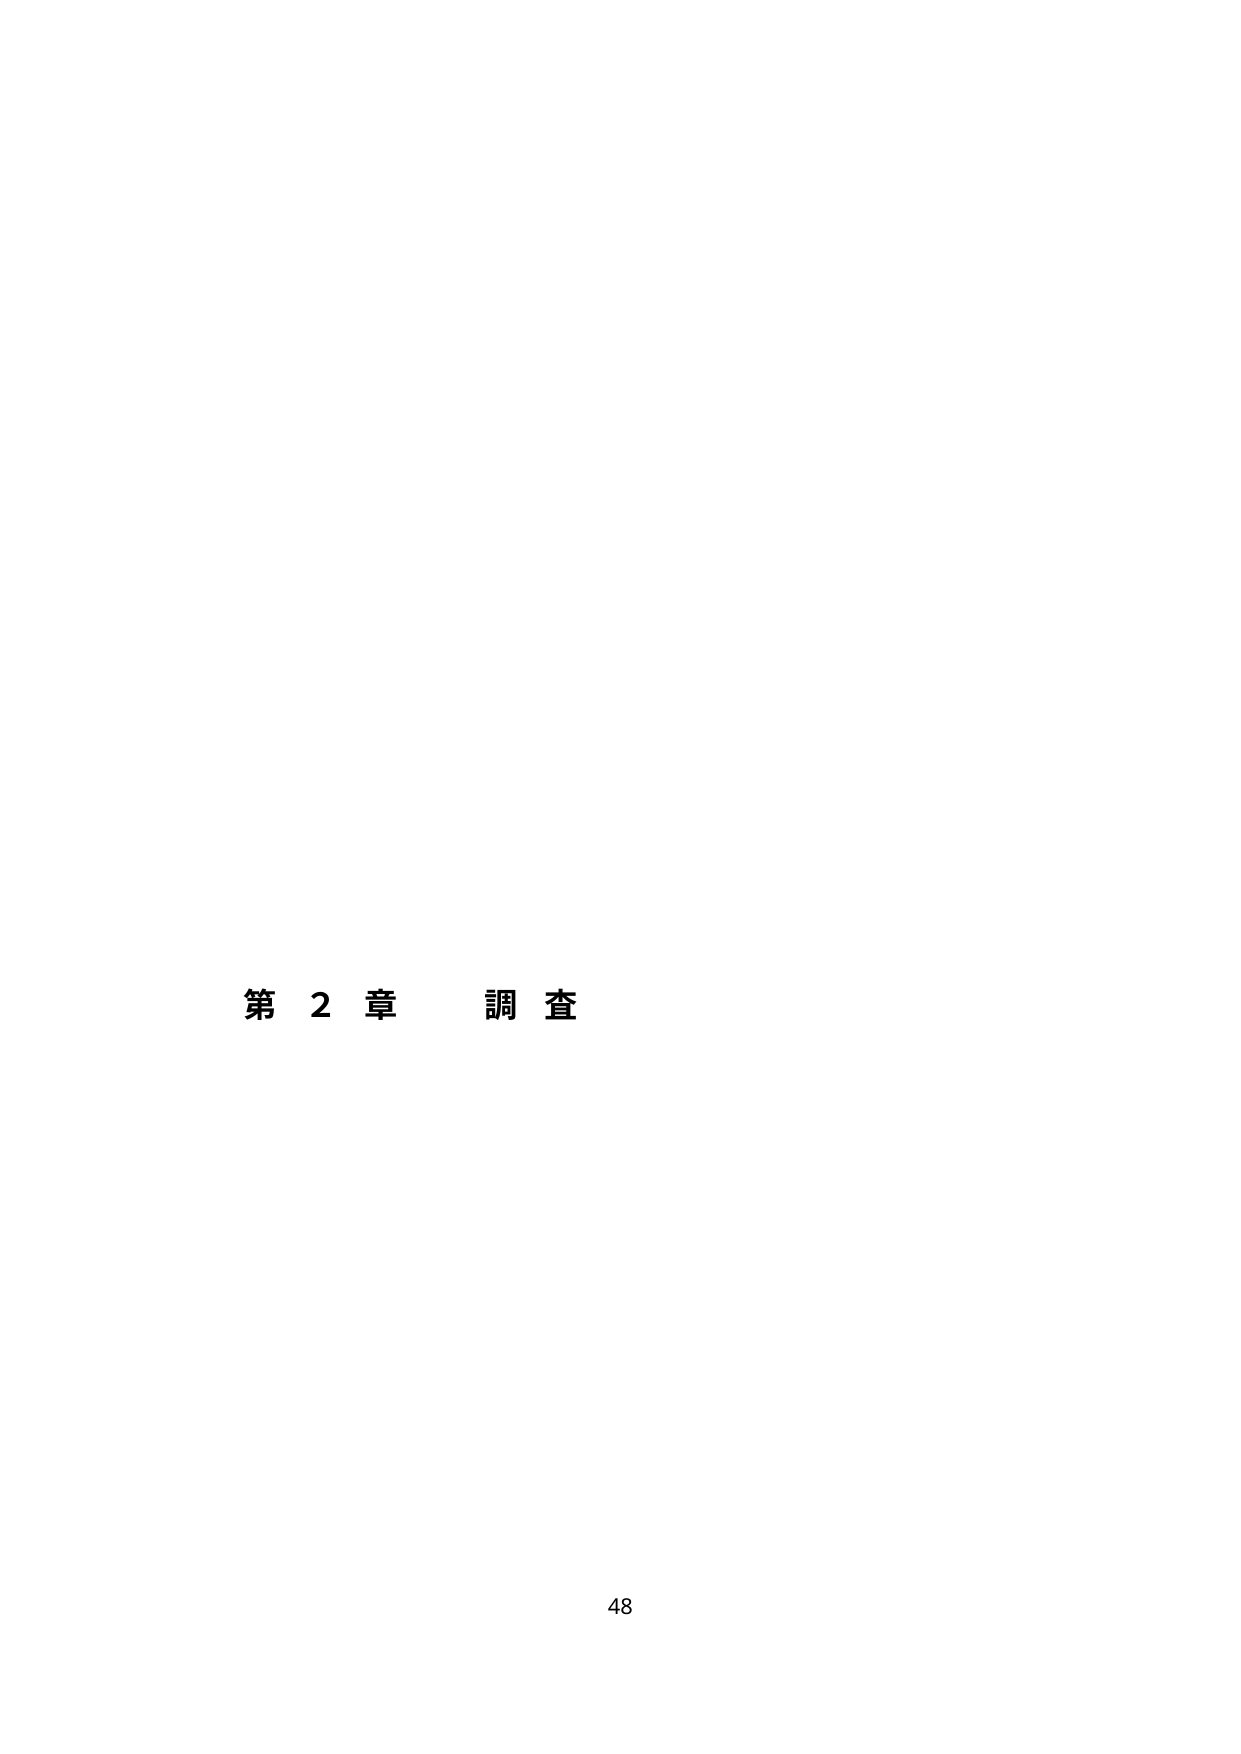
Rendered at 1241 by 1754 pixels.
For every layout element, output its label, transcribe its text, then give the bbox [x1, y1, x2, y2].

text 第２章 調査 [153, 956, 1087, 1051]
